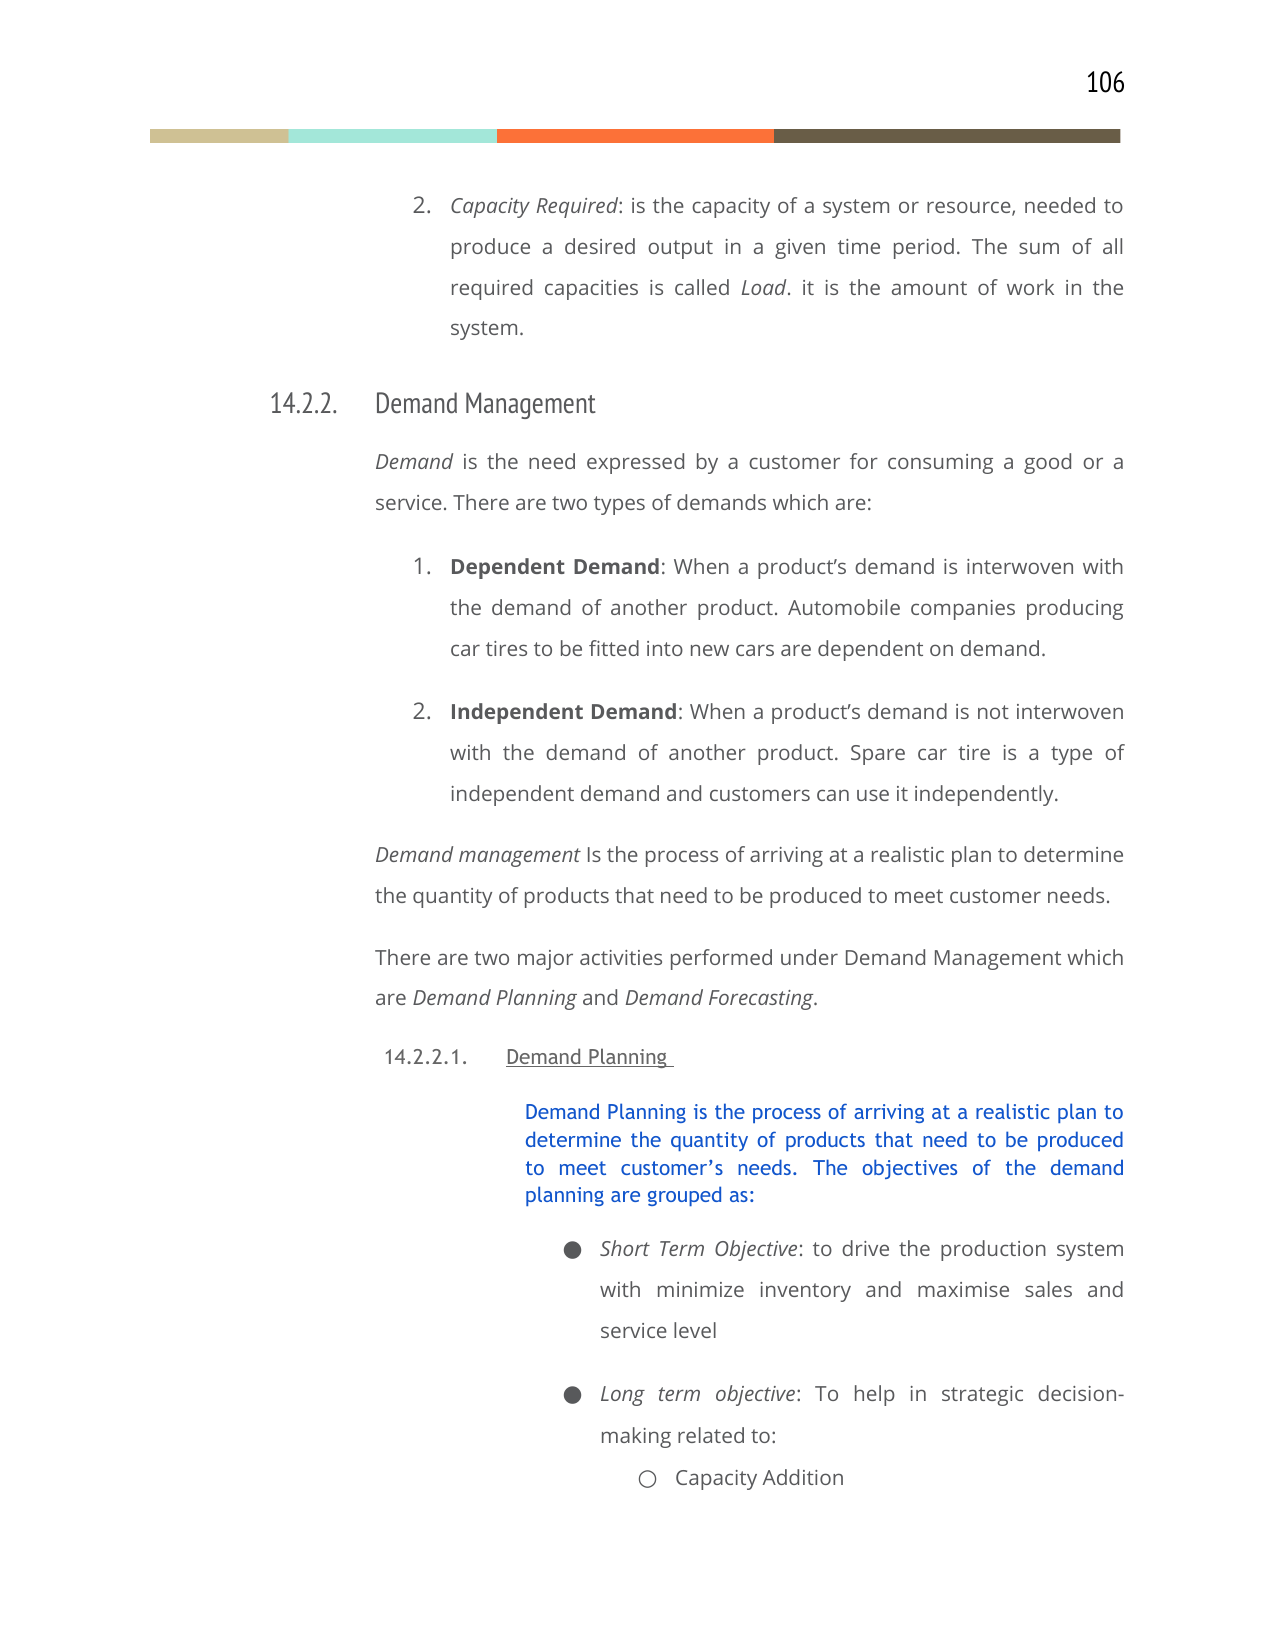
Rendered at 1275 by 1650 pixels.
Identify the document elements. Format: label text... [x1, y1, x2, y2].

text There are two major activities performed under Demand Management which are Demand Planning and Demand Forecasting. [375, 943, 1125, 1012]
list Capacity Addition [637, 1461, 1125, 1493]
subtitle Demand Management [337, 383, 1125, 421]
text Demand is the need expressed by a customer for consuming a good or a service. There are two types of demands which are: [375, 447, 1125, 517]
picture [150, 129, 1121, 143]
list Long term objective: To help in strategic decision-making related to: [562, 1377, 1125, 1449]
subtitle Demand Planning is the process of arriving at a realistic plan to determine the quantity of products that need to be produced to meet customer’s needs. The objectives of the demand planning are grouped as: [525, 1100, 1125, 1207]
list Short Term Objective: to drive the production system with minimize inventory and maximise sales and service level [562, 1232, 1125, 1344]
subtitle Demand Planning [469, 1045, 1125, 1069]
list Dependent Demand: When a product’s demand is interwoven with the demand of another product. Automobile companies producing car tires to be fitted into new cars are dependent on demand. [412, 549, 1125, 662]
list Capacity Required: is the capacity of a system or resource, needed to produce a desired output in a given time period. The sum of all required capacities is called Load. it is the amount of work in the system. [412, 189, 1125, 342]
text Demand management Is the process of arriving at a realistic plan to determine the quantity of products that need to be produced to meet customer needs. [375, 841, 1125, 910]
list Independent Demand: When a product’s demand is not interwoven with the demand of another product. Spare car tire is a type of independent demand and customers can use it independently. [412, 695, 1125, 808]
